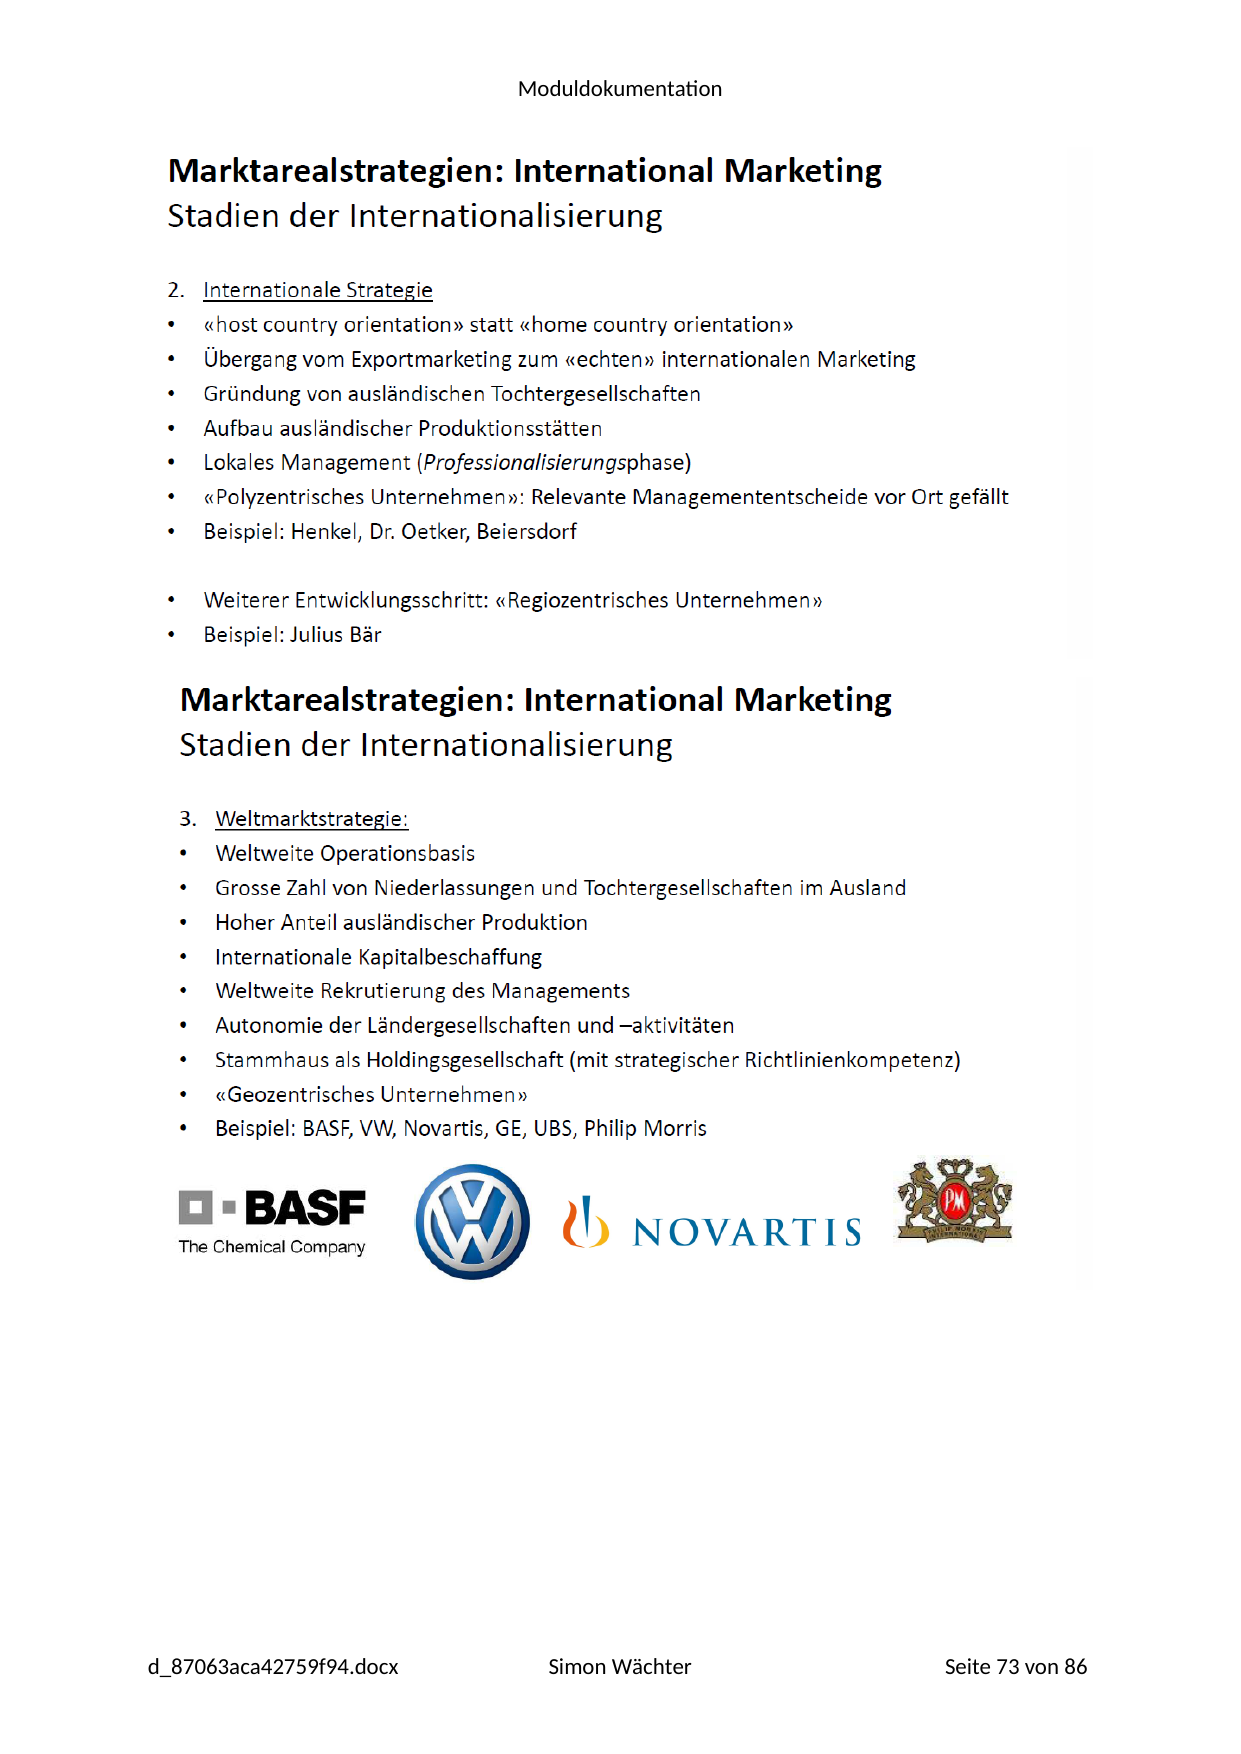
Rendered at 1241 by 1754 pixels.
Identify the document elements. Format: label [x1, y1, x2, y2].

picture [147, 677, 1093, 1290]
picture [147, 147, 1093, 659]
